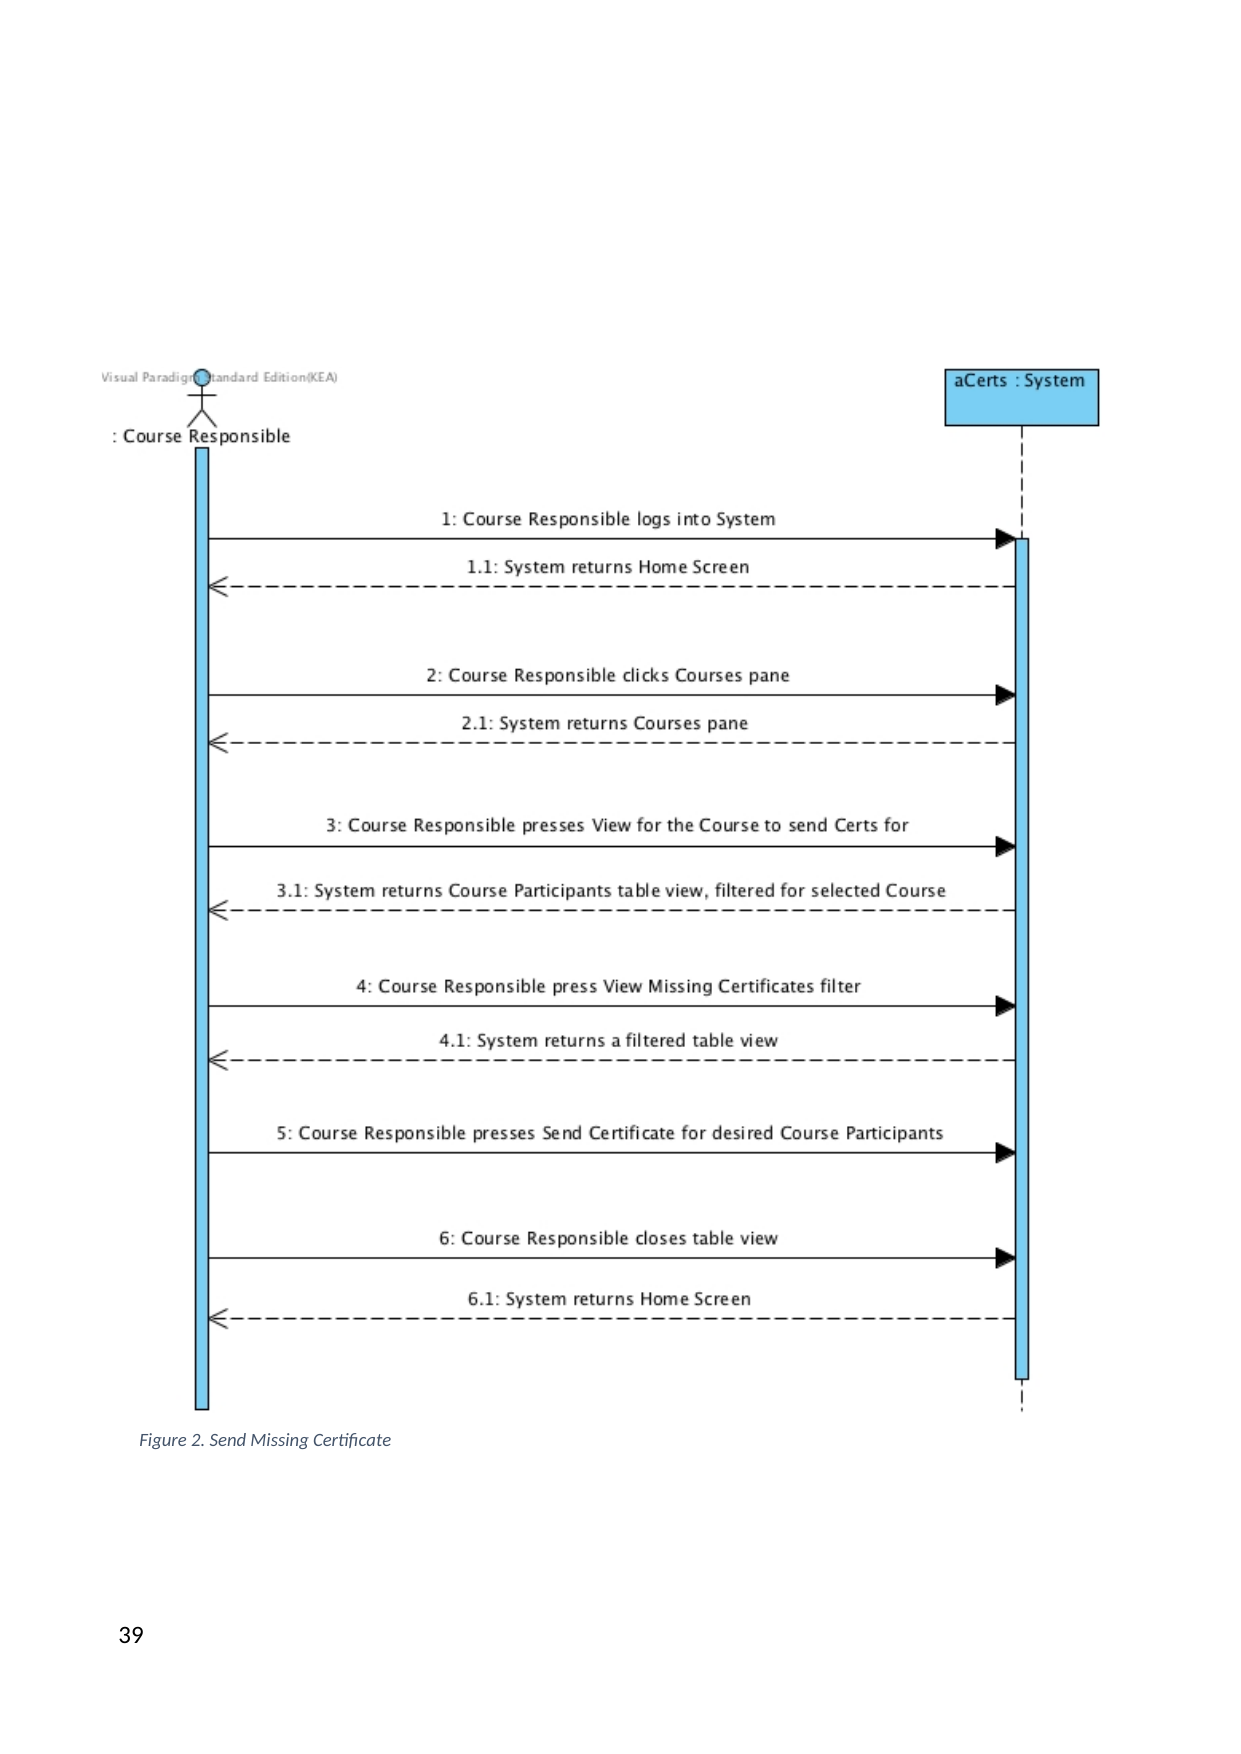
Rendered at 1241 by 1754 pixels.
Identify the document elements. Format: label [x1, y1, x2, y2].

picture [101, 367, 1106, 1417]
